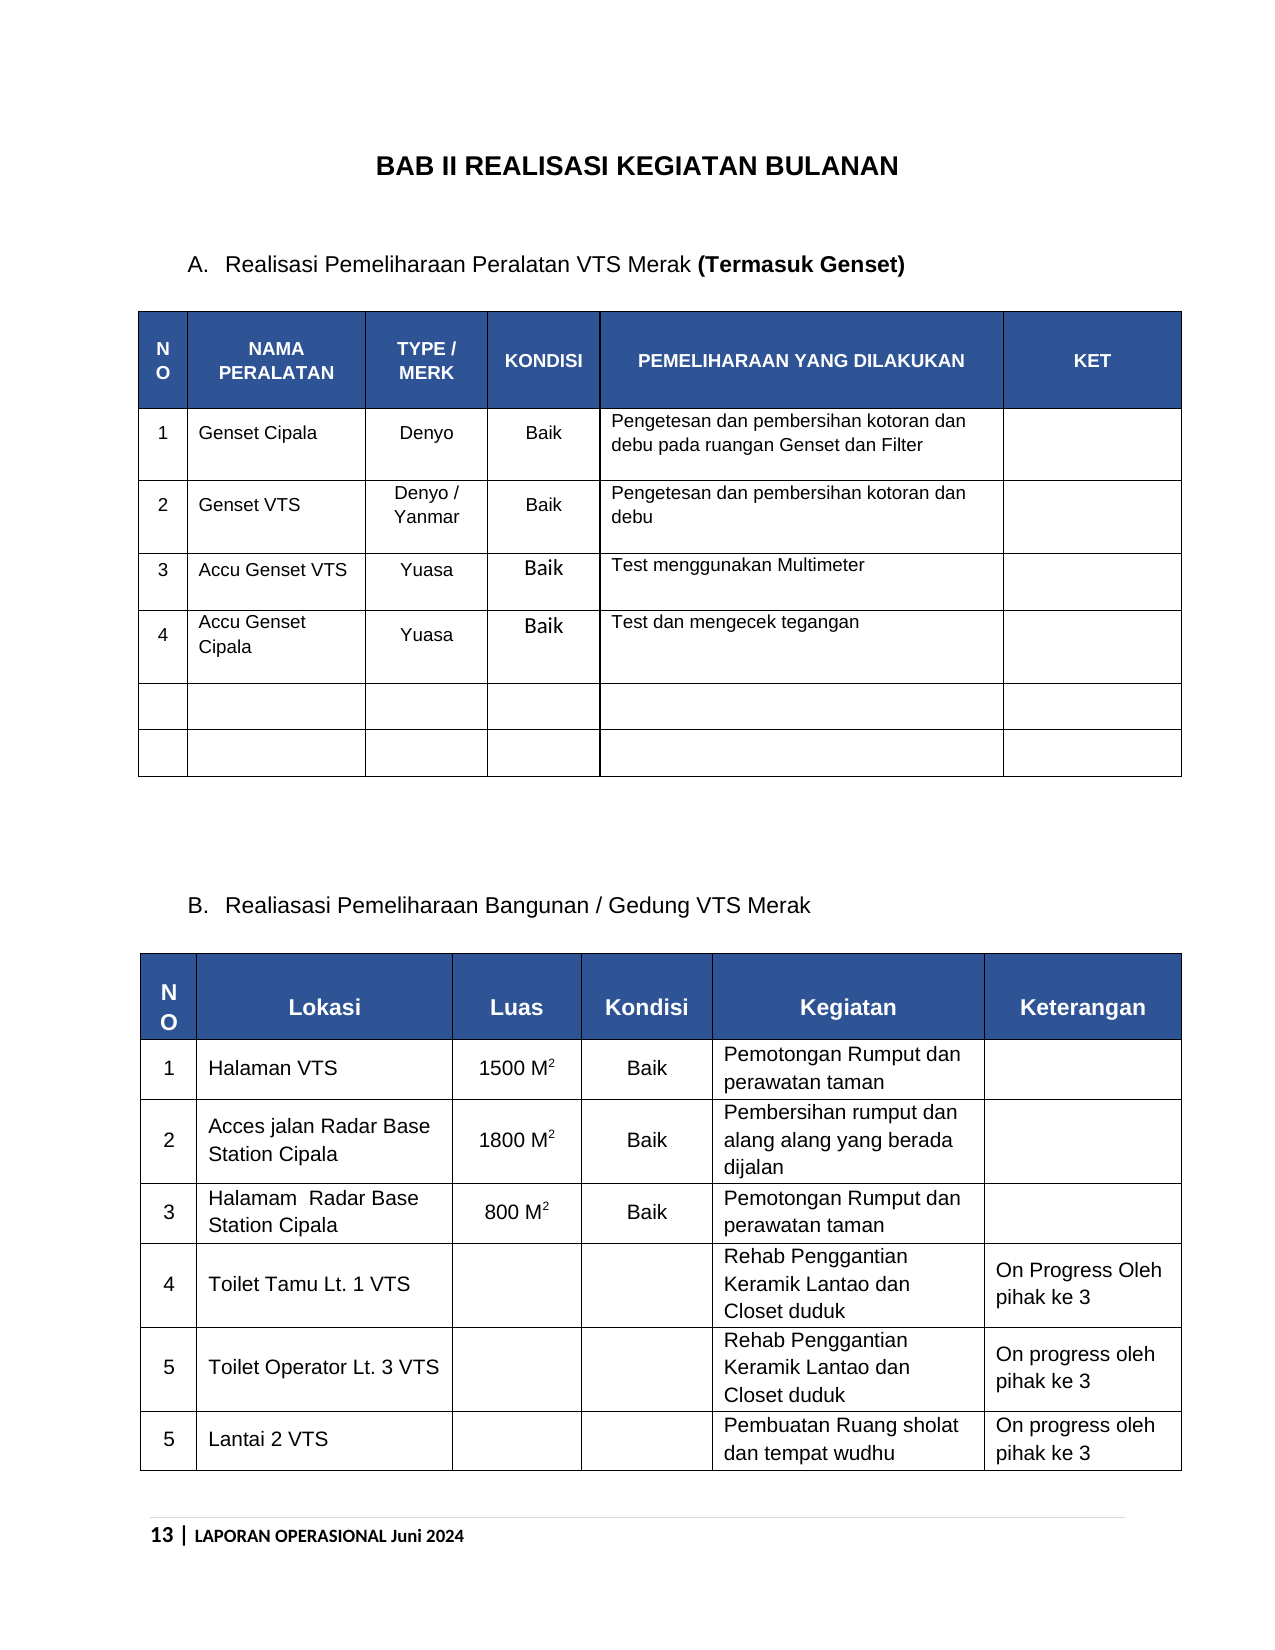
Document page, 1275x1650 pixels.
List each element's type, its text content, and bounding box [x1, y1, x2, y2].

table_cell Halamam Radar Base Station Cipala [197, 1184, 452, 1243]
table_header Lokasi [197, 954, 452, 1039]
table_cell Yuasa [366, 611, 487, 682]
table_cell 1500 M2 [453, 1040, 581, 1099]
table_cell Accu Genset VTS [188, 554, 365, 610]
table_cell Pengetesan dan pembersihan kotoran dan debu [601, 481, 1003, 552]
list Realiasasi Pemeliharaan Bangunan / Gedung VTS Merak [187, 892, 1125, 919]
list Realisasi Pemeliharaan Peralatan VTS Merak (Termasuk Genset) [187, 251, 1125, 277]
table_cell On Progress Oleh pihak ke 3 [985, 1244, 1181, 1327]
table_cell 4 [141, 1244, 196, 1327]
table_cell Baik [488, 611, 599, 682]
table_header PEMELIHARAAN YANG DILAKUKAN [601, 312, 1003, 408]
table_cell [488, 684, 599, 729]
table_cell 3 [139, 554, 187, 610]
table_header NAMA PERALATAN [188, 312, 365, 408]
table_cell Baik [582, 1040, 712, 1099]
table_cell [453, 1328, 581, 1411]
table_cell Pembersihan rumput dan alang alang yang berada dijalan [713, 1100, 984, 1183]
table_cell Rehab Penggantian Keramik Lantao dan Closet duduk [713, 1328, 984, 1411]
table_cell Rehab Penggantian Keramik Lantao dan Closet duduk [713, 1244, 984, 1327]
table_cell 5 [141, 1412, 196, 1470]
table_header KONDISI [488, 312, 599, 408]
table_cell Pengetesan dan pembersihan kotoran dan debu pada ruangan Genset dan Filter [601, 409, 1003, 480]
table_cell 1 [139, 409, 187, 480]
table_cell Lantai 2 VTS [197, 1412, 452, 1470]
table_cell Genset VTS [188, 481, 365, 552]
table_cell Toilet Operator Lt. 3 VTS [197, 1328, 452, 1411]
table_cell 2 [141, 1100, 196, 1183]
table_cell [1004, 611, 1181, 682]
table_cell 2 [139, 481, 187, 552]
table_header KET [1004, 312, 1181, 408]
table_cell Baik [488, 409, 599, 480]
table_cell [139, 730, 187, 776]
table_cell [985, 1100, 1181, 1183]
table_cell [1004, 730, 1181, 776]
table_cell [601, 730, 1003, 776]
table_cell 1 [141, 1040, 196, 1099]
text BAB II REALISASI KEGIATAN BULANAN [150, 150, 1125, 181]
table_cell [188, 684, 365, 729]
table_cell Test dan mengecek tegangan [601, 611, 1003, 682]
table_cell Halaman VTS [197, 1040, 452, 1099]
table_cell [366, 730, 487, 776]
table_cell [985, 1184, 1181, 1243]
table_cell [453, 1244, 581, 1327]
table_cell Baik [488, 481, 599, 552]
table_cell Denyo [366, 409, 487, 480]
table_cell Accu Genset Cipala [188, 611, 365, 682]
table_cell Baik [488, 554, 599, 610]
table_cell [1004, 481, 1181, 552]
table_cell [985, 1040, 1181, 1099]
table_cell Test menggunakan Multimeter [601, 554, 1003, 610]
table_cell Pembuatan Ruang sholat dan tempat wudhu [713, 1412, 984, 1470]
table_cell Toilet Tamu Lt. 1 VTS [197, 1244, 452, 1327]
table_cell [453, 1412, 581, 1470]
table_cell 5 [141, 1328, 196, 1411]
table_cell [188, 730, 365, 776]
table_header Kondisi [582, 954, 712, 1039]
table_cell Yuasa [366, 554, 487, 610]
table_header Luas [453, 954, 581, 1039]
table_cell [582, 1244, 712, 1327]
table_header NO [141, 954, 196, 1039]
table_cell 3 [141, 1184, 196, 1243]
table_cell 4 [139, 611, 187, 682]
table_cell Baik [582, 1100, 712, 1183]
table_cell Denyo / Yanmar [366, 481, 487, 552]
table_cell Pemotongan Rumput dan perawatan taman [713, 1184, 984, 1243]
table_cell [1004, 409, 1181, 480]
table_cell [1004, 554, 1181, 610]
table_cell [582, 1328, 712, 1411]
table_cell On progress oleh pihak ke 3 [985, 1412, 1181, 1470]
table_cell 1800 M2 [453, 1100, 581, 1183]
table_header Kegiatan [713, 954, 984, 1039]
table_header Keterangan [985, 954, 1181, 1039]
table_cell [488, 730, 599, 776]
table_cell [366, 684, 487, 729]
table_header TYPE / MERK [366, 312, 487, 408]
table_cell [582, 1412, 712, 1470]
table_cell [601, 684, 1003, 729]
table_header NO [139, 312, 187, 408]
table_cell Baik [582, 1184, 712, 1243]
table_cell [139, 684, 187, 729]
table_cell [1004, 684, 1181, 729]
table_cell Genset Cipala [188, 409, 365, 480]
table_cell Acces jalan Radar Base Station Cipala [197, 1100, 452, 1183]
table_cell 800 M2 [453, 1184, 581, 1243]
table_cell Pemotongan Rumput dan perawatan taman [713, 1040, 984, 1099]
table_cell On progress oleh pihak ke 3 [985, 1328, 1181, 1411]
